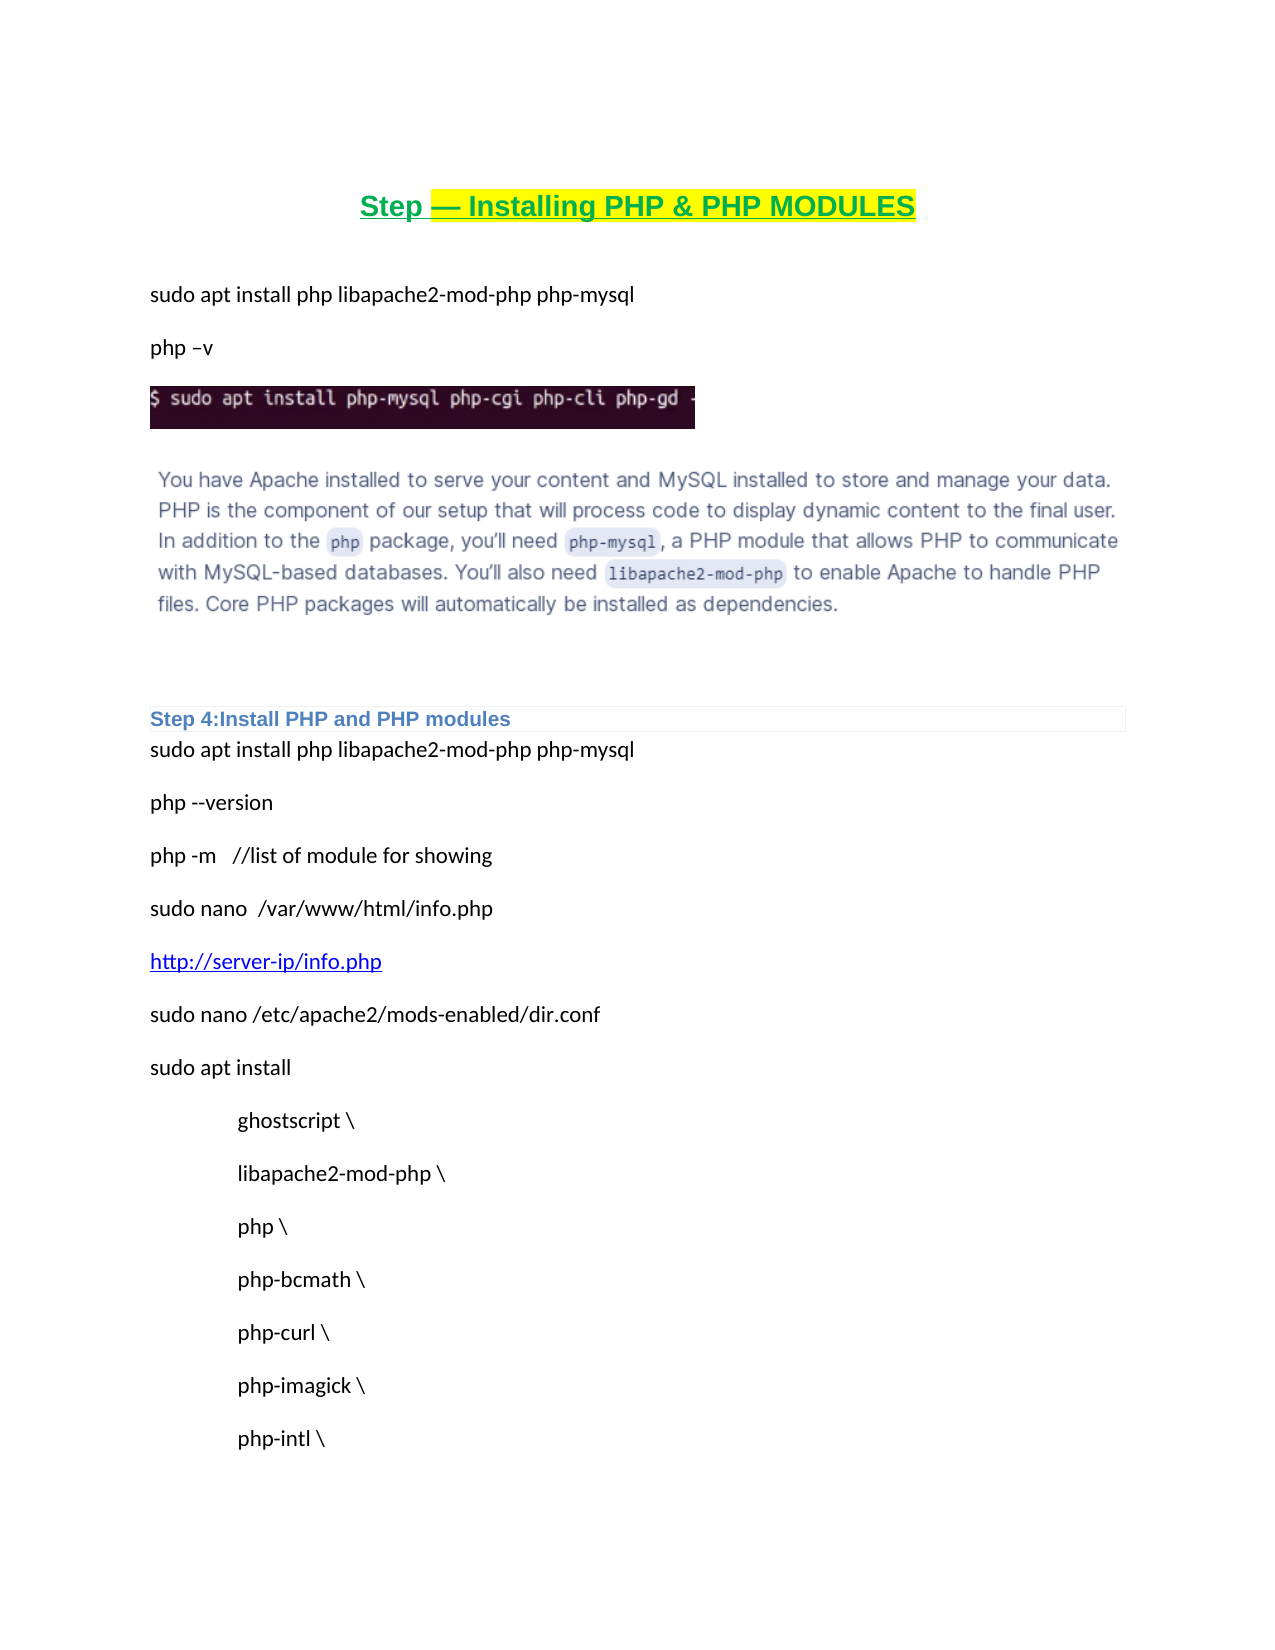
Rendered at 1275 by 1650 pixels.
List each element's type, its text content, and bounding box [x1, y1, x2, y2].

text php-bcmath \ [150, 1265, 1125, 1293]
text php-imagick \ [150, 1371, 1125, 1399]
subtitle Step 4:Install PHP and PHP modules [151, 707, 1125, 731]
text php \ [150, 1212, 1125, 1240]
text ghostscript \ [150, 1106, 1125, 1134]
text http://server-ip/info.php [150, 947, 1125, 975]
text sudo apt install php libapache2-mod-php php-mysql [150, 735, 1125, 763]
text php –v [150, 333, 1125, 361]
subtitle Step — Installing PHP & PHP MODULES [150, 188, 1125, 222]
text sudo apt install [150, 1053, 1125, 1081]
text sudo apt install php libapache2-mod-php php-mysql [150, 280, 1125, 308]
text php -m //list of module for showing [150, 841, 1125, 869]
text php --version [150, 788, 1125, 816]
text php-curl \ [150, 1318, 1125, 1346]
picture [150, 453, 1125, 629]
picture [150, 386, 695, 429]
text php-intl \ [150, 1424, 1125, 1452]
text sudo nano /var/www/html/info.php [150, 894, 1125, 922]
text libapache2-mod-php \ [150, 1159, 1125, 1187]
text sudo nano /etc/apache2/mods-enabled/dir.conf [150, 1000, 1125, 1028]
